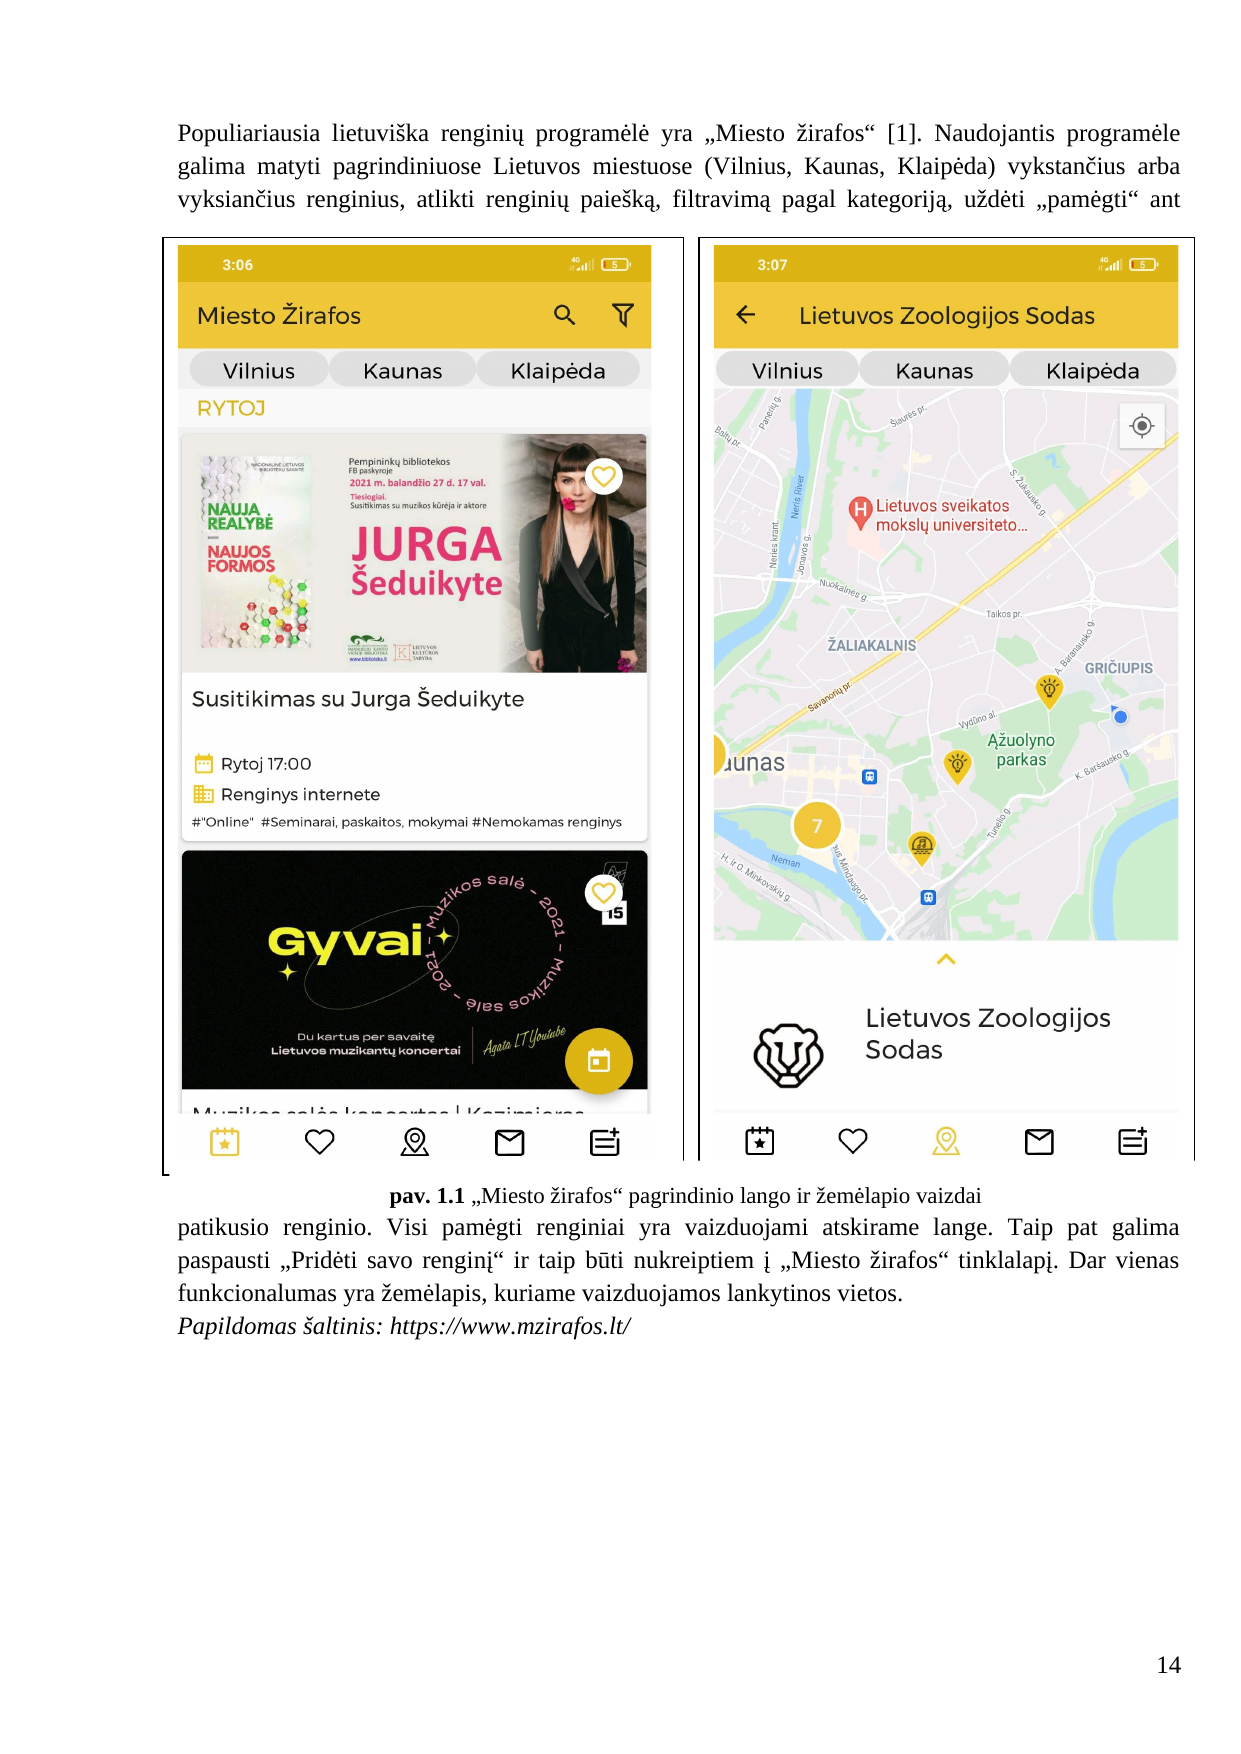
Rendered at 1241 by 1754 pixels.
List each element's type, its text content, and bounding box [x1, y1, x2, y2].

picture [177, 245, 652, 1160]
text Papildomas šaltinis: https://www.mzirafos.lt/ [177, 1311, 1181, 1340]
picture [713, 245, 1179, 1160]
text Populiariausia lietuviška renginių programėlė yra „Miesto žirafos“ [1]. Naudojantis programėle galima matyti pagrindiniuose Lietuvos miestuose (Vilnius, Kaunas, Klaipėda) vykstančius arba vyksiančius renginius, atlikti renginių paiešką, filtravimą pagal kategoriją, uždėti „pamėgti“ ant patikusio renginio. Visi pamėgti renginiai yra vaizduojami atskirame lange. Taip pat galima paspausti „Pridėti savo renginį“ ir taip būti nukreiptiem į „Miesto žirafos“ tinklalapį. Dar vienas funkcionalumas yra žemėlapis, kuriame vaizduojamos lankytinos vietos. [177, 1208, 1181, 1307]
